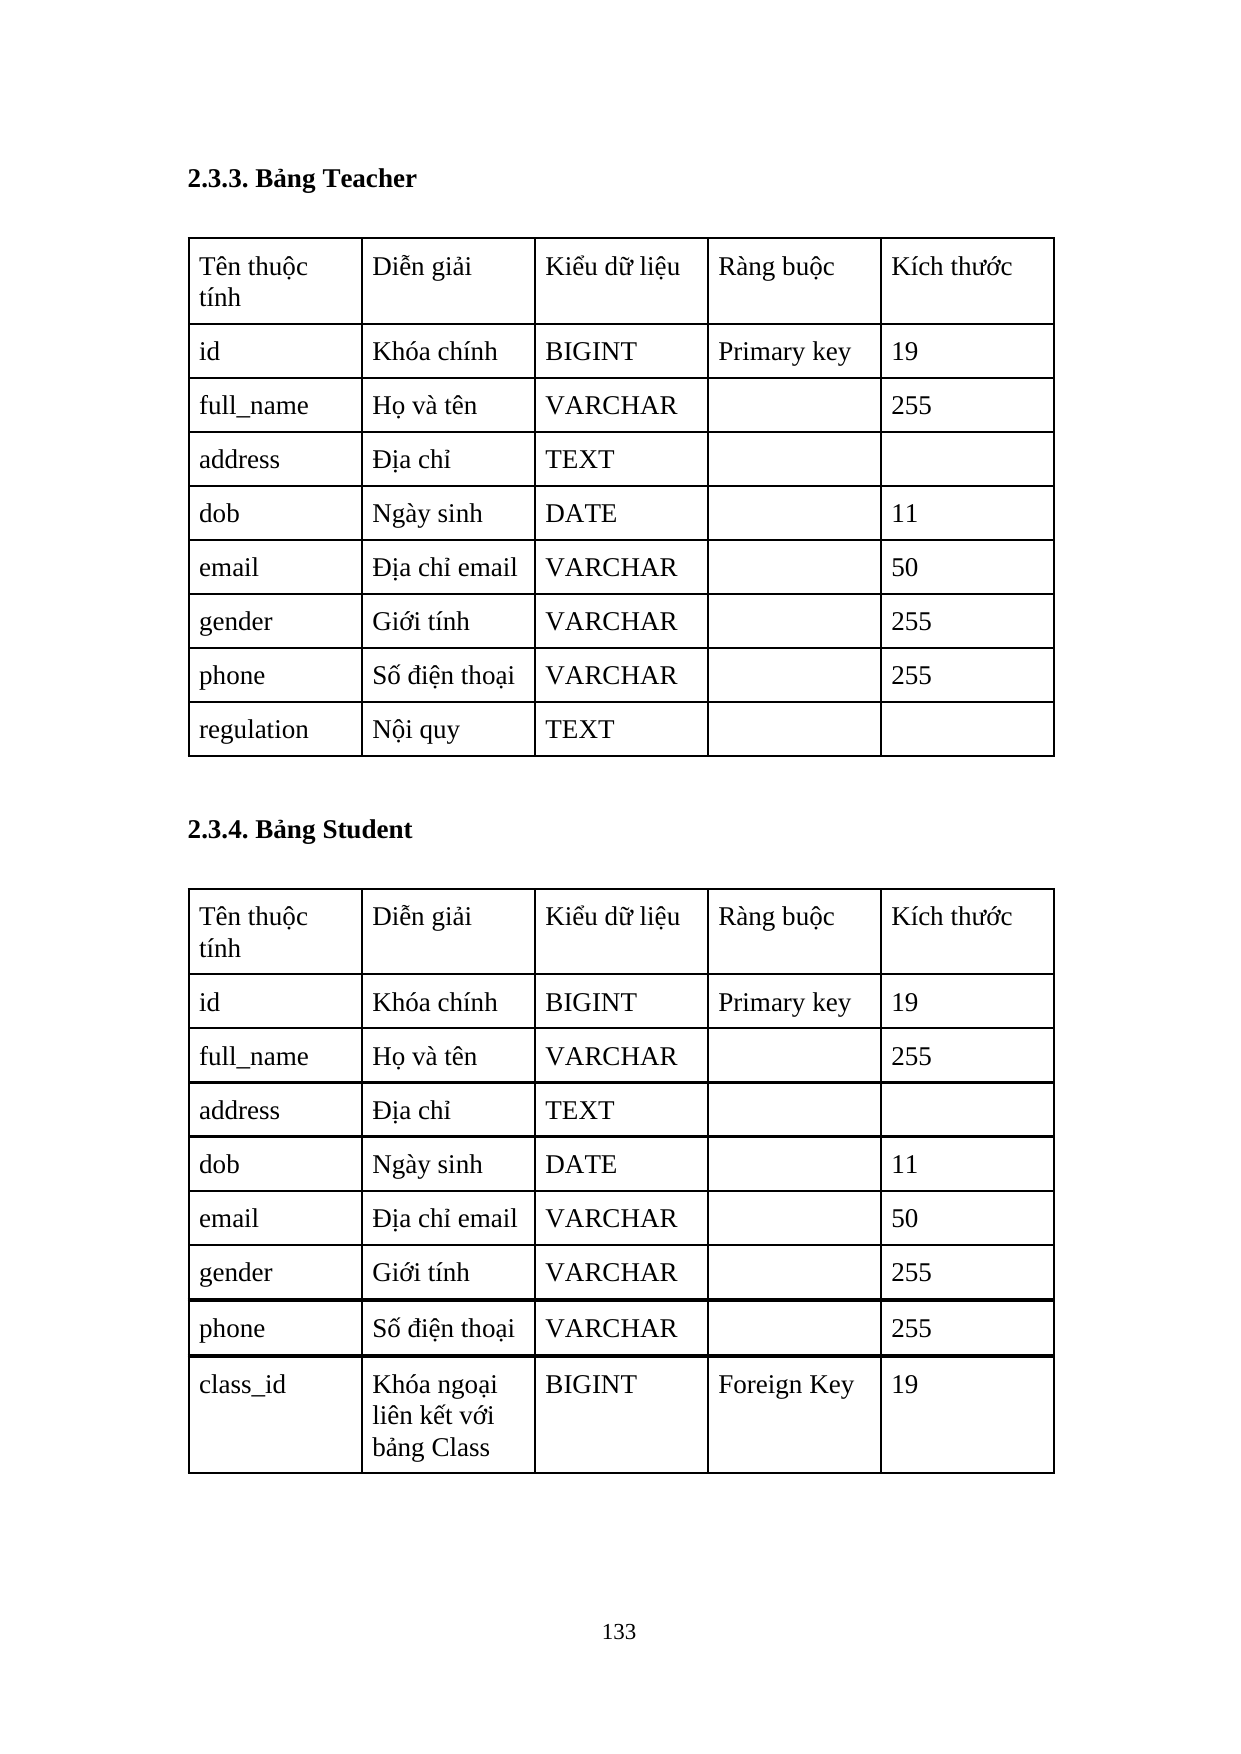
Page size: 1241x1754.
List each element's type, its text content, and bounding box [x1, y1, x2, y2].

table_cell BIGINT [536, 325, 707, 377]
table_cell VARCHAR [536, 1029, 707, 1081]
table_cell Địa chỉ [363, 1084, 534, 1135]
table_cell [882, 433, 1053, 485]
table_cell Khóa chính [363, 325, 534, 377]
table_cell address [190, 433, 361, 485]
table_header BIGINT [536, 1358, 707, 1472]
table_cell VARCHAR [536, 1192, 707, 1243]
table_cell Giới tính [363, 595, 534, 647]
table_header [709, 1302, 880, 1354]
table_header Tên thuộc tính [190, 239, 361, 322]
table_header 255 [882, 1302, 1053, 1354]
table_cell VARCHAR [536, 649, 707, 701]
table_cell 19 [882, 325, 1053, 377]
table_cell Số điện thoại [363, 649, 534, 701]
table_cell 19 [882, 975, 1053, 1027]
table_header Kiểu dữ liệu [536, 239, 707, 322]
table_cell 255 [882, 649, 1053, 701]
table_cell 255 [882, 379, 1053, 431]
table_cell Primary key [709, 975, 880, 1027]
table_cell VARCHAR [536, 595, 707, 647]
table_cell dob [190, 1138, 361, 1189]
table_header Số điện thoại [363, 1302, 534, 1354]
table_cell TEXT [536, 1084, 707, 1135]
table_cell Giới tính [363, 1246, 534, 1298]
table_cell Primary key [709, 325, 880, 377]
table_cell email [190, 1192, 361, 1243]
table_header Ràng buộc [709, 239, 880, 322]
table_cell 50 [882, 1192, 1053, 1243]
table_header Foreign Key [709, 1358, 880, 1472]
table_cell [709, 649, 880, 701]
table_cell [882, 703, 1053, 755]
table_cell [882, 1084, 1053, 1135]
table_cell 11 [882, 1138, 1053, 1189]
table_cell regulation [190, 703, 361, 755]
table_cell phone [190, 649, 361, 701]
table_cell Địa chỉ email [363, 1192, 534, 1243]
table_cell VARCHAR [536, 541, 707, 593]
table_header Diễn giải [363, 239, 534, 322]
table_cell gender [190, 1246, 361, 1298]
table_cell 255 [882, 1029, 1053, 1081]
table_cell VARCHAR [536, 1246, 707, 1298]
table_cell [709, 1192, 880, 1243]
table_cell [709, 1029, 880, 1081]
table_cell TEXT [536, 433, 707, 485]
table_header Kiểu dữ liệu [536, 890, 707, 973]
table_header Kích thước [882, 239, 1053, 322]
table_cell [709, 541, 880, 593]
table_cell Địa chỉ email [363, 541, 534, 593]
table_cell [709, 487, 880, 539]
subtitle 2.3.3. Bảng Teacher [187, 162, 1050, 194]
table_header phone [190, 1302, 361, 1354]
table_header VARCHAR [536, 1302, 707, 1354]
table_header class_id [190, 1358, 361, 1472]
table_cell address [190, 1084, 361, 1135]
table_cell id [190, 975, 361, 1027]
table_cell [709, 703, 880, 755]
table_header Tên thuộc tính [190, 890, 361, 973]
table_cell [709, 595, 880, 647]
table_cell Ngày sinh [363, 1138, 534, 1189]
table_cell full_name [190, 1029, 361, 1081]
table_cell dob [190, 487, 361, 539]
table_cell Ngày sinh [363, 487, 534, 539]
table_cell 255 [882, 1246, 1053, 1298]
table_cell [709, 379, 880, 431]
table_cell 50 [882, 541, 1053, 593]
table_cell email [190, 541, 361, 593]
table_cell DATE [536, 487, 707, 539]
table_header Kích thước [882, 890, 1053, 973]
table_cell Họ và tên [363, 379, 534, 431]
table_header 19 [882, 1358, 1053, 1472]
table_header Khóa ngoại liên kết với bảng Class [363, 1358, 534, 1472]
table_cell full_name [190, 379, 361, 431]
table_cell BIGINT [536, 975, 707, 1027]
table_cell TEXT [536, 703, 707, 755]
table_cell VARCHAR [536, 379, 707, 431]
table_cell Nội quy [363, 703, 534, 755]
table_cell Khóa chính [363, 975, 534, 1027]
table_cell Địa chỉ [363, 433, 534, 485]
table_cell [709, 433, 880, 485]
table_cell id [190, 325, 361, 377]
subtitle 2.3.4. Bảng Student [187, 813, 1050, 844]
table_cell gender [190, 595, 361, 647]
table_cell 255 [882, 595, 1053, 647]
table_cell [709, 1084, 880, 1135]
table_cell DATE [536, 1138, 707, 1189]
table_header Ràng buộc [709, 890, 880, 973]
table_cell 11 [882, 487, 1053, 539]
table_cell Họ và tên [363, 1029, 534, 1081]
table_cell [709, 1246, 880, 1298]
table_header Diễn giải [363, 890, 534, 973]
table_cell [709, 1138, 880, 1189]
